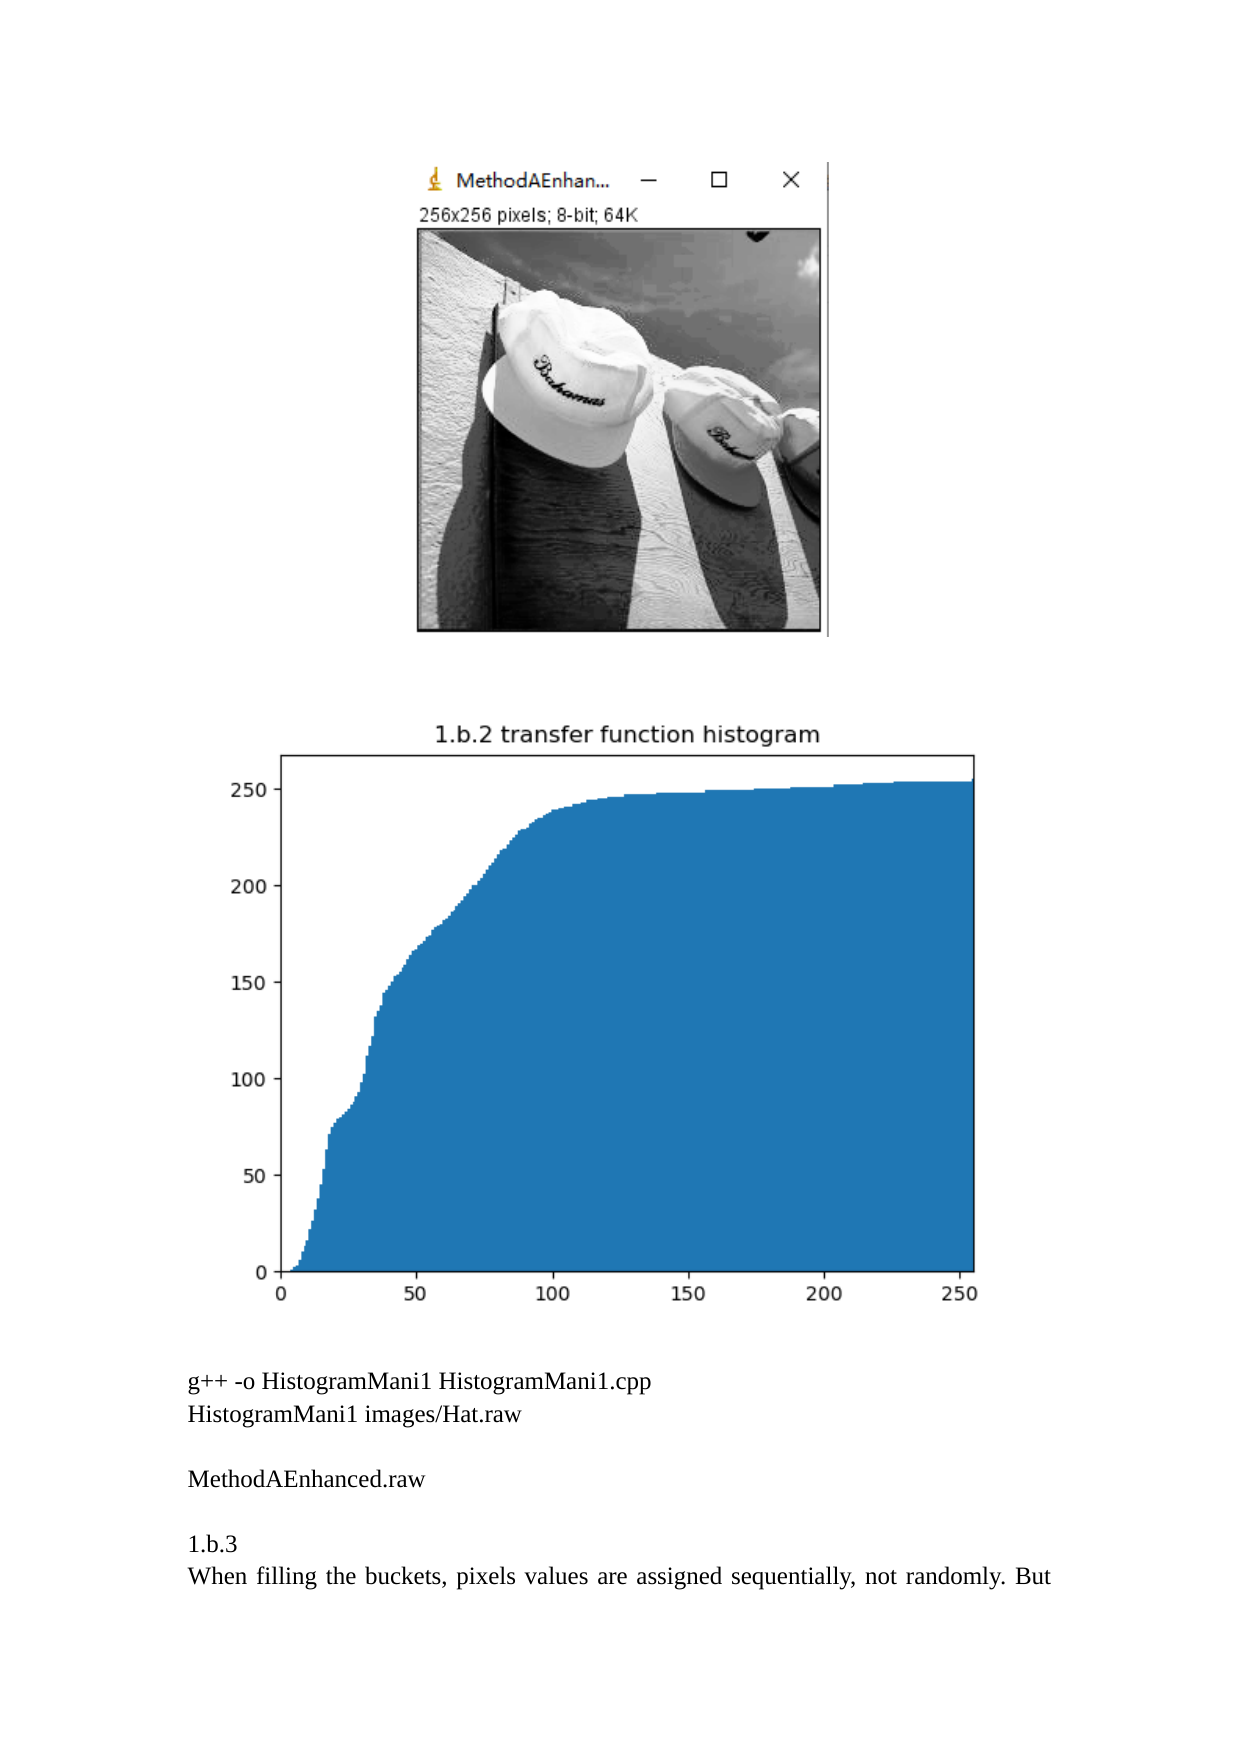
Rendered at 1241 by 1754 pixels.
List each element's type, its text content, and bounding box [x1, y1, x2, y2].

picture [411, 162, 829, 637]
text MethodAEnhanced.raw [187, 1462, 1053, 1494]
text 1.b.3 [187, 1527, 1053, 1559]
text HistogramMani1 images/Hat.raw [187, 1397, 1053, 1429]
picture [187, 682, 1053, 1337]
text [187, 1559, 1053, 1592]
text g++ -o HistogramMani1 HistogramMani1.cpp [187, 1364, 1053, 1397]
